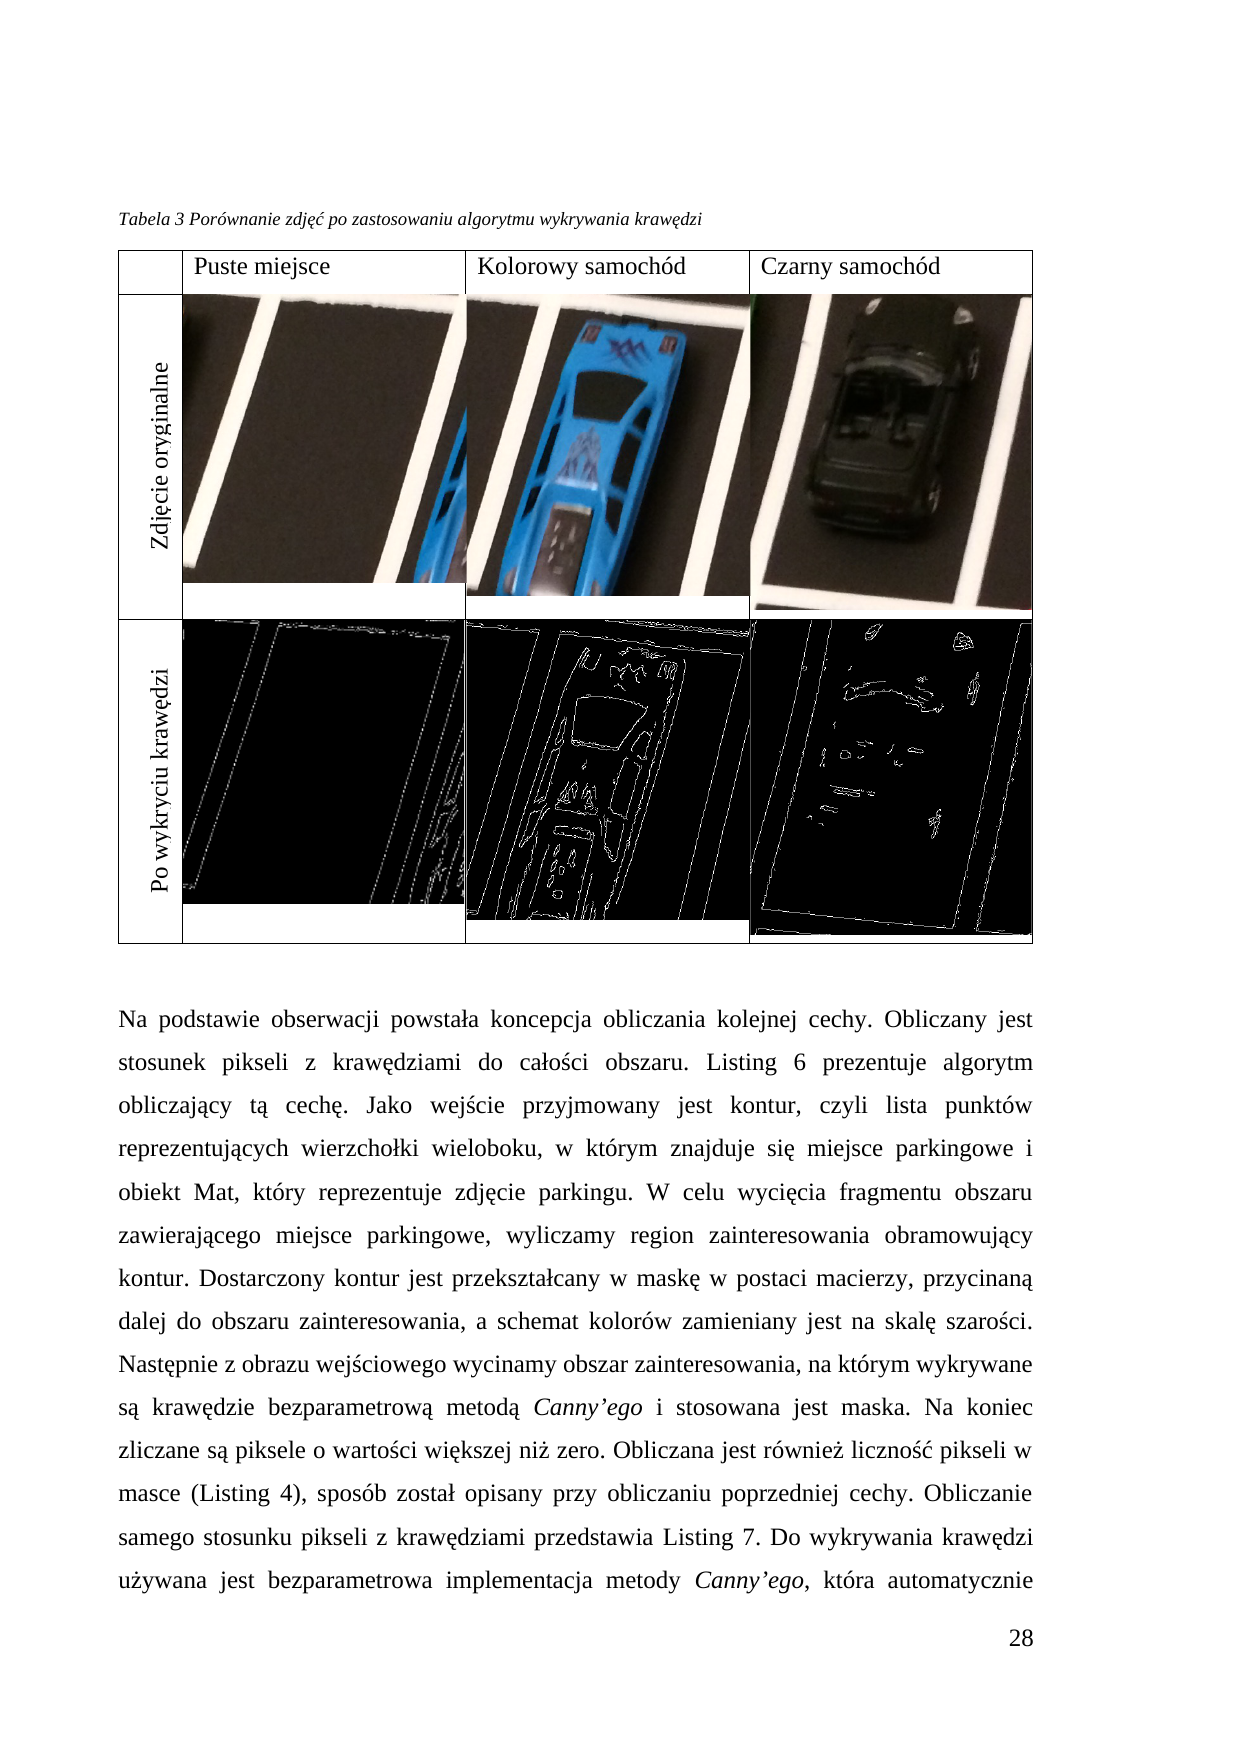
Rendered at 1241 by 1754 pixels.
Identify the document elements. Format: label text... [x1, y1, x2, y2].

table_cell [750, 610, 1032, 619]
table_cell Zdjęcie oryginalne [119, 295, 182, 619]
table_header Czarny samochód [750, 251, 1032, 294]
text Tabela 3 Porównanie zdjęć po zastosowaniu algorytmu wykrywania krawędzi [118, 207, 1033, 229]
picture [183, 294, 1032, 610]
table_cell [183, 583, 465, 619]
table_cell [750, 935, 1032, 943]
table_cell [183, 904, 465, 943]
table_cell Po wykryciu krawędzi [119, 620, 182, 943]
picture [183, 620, 465, 904]
table_header [119, 251, 182, 294]
table_header Kolorowy samochód [466, 251, 749, 294]
table_cell [466, 920, 749, 943]
table_header Puste miejsce [183, 251, 465, 294]
picture [466, 620, 1032, 935]
table_cell [466, 596, 749, 619]
